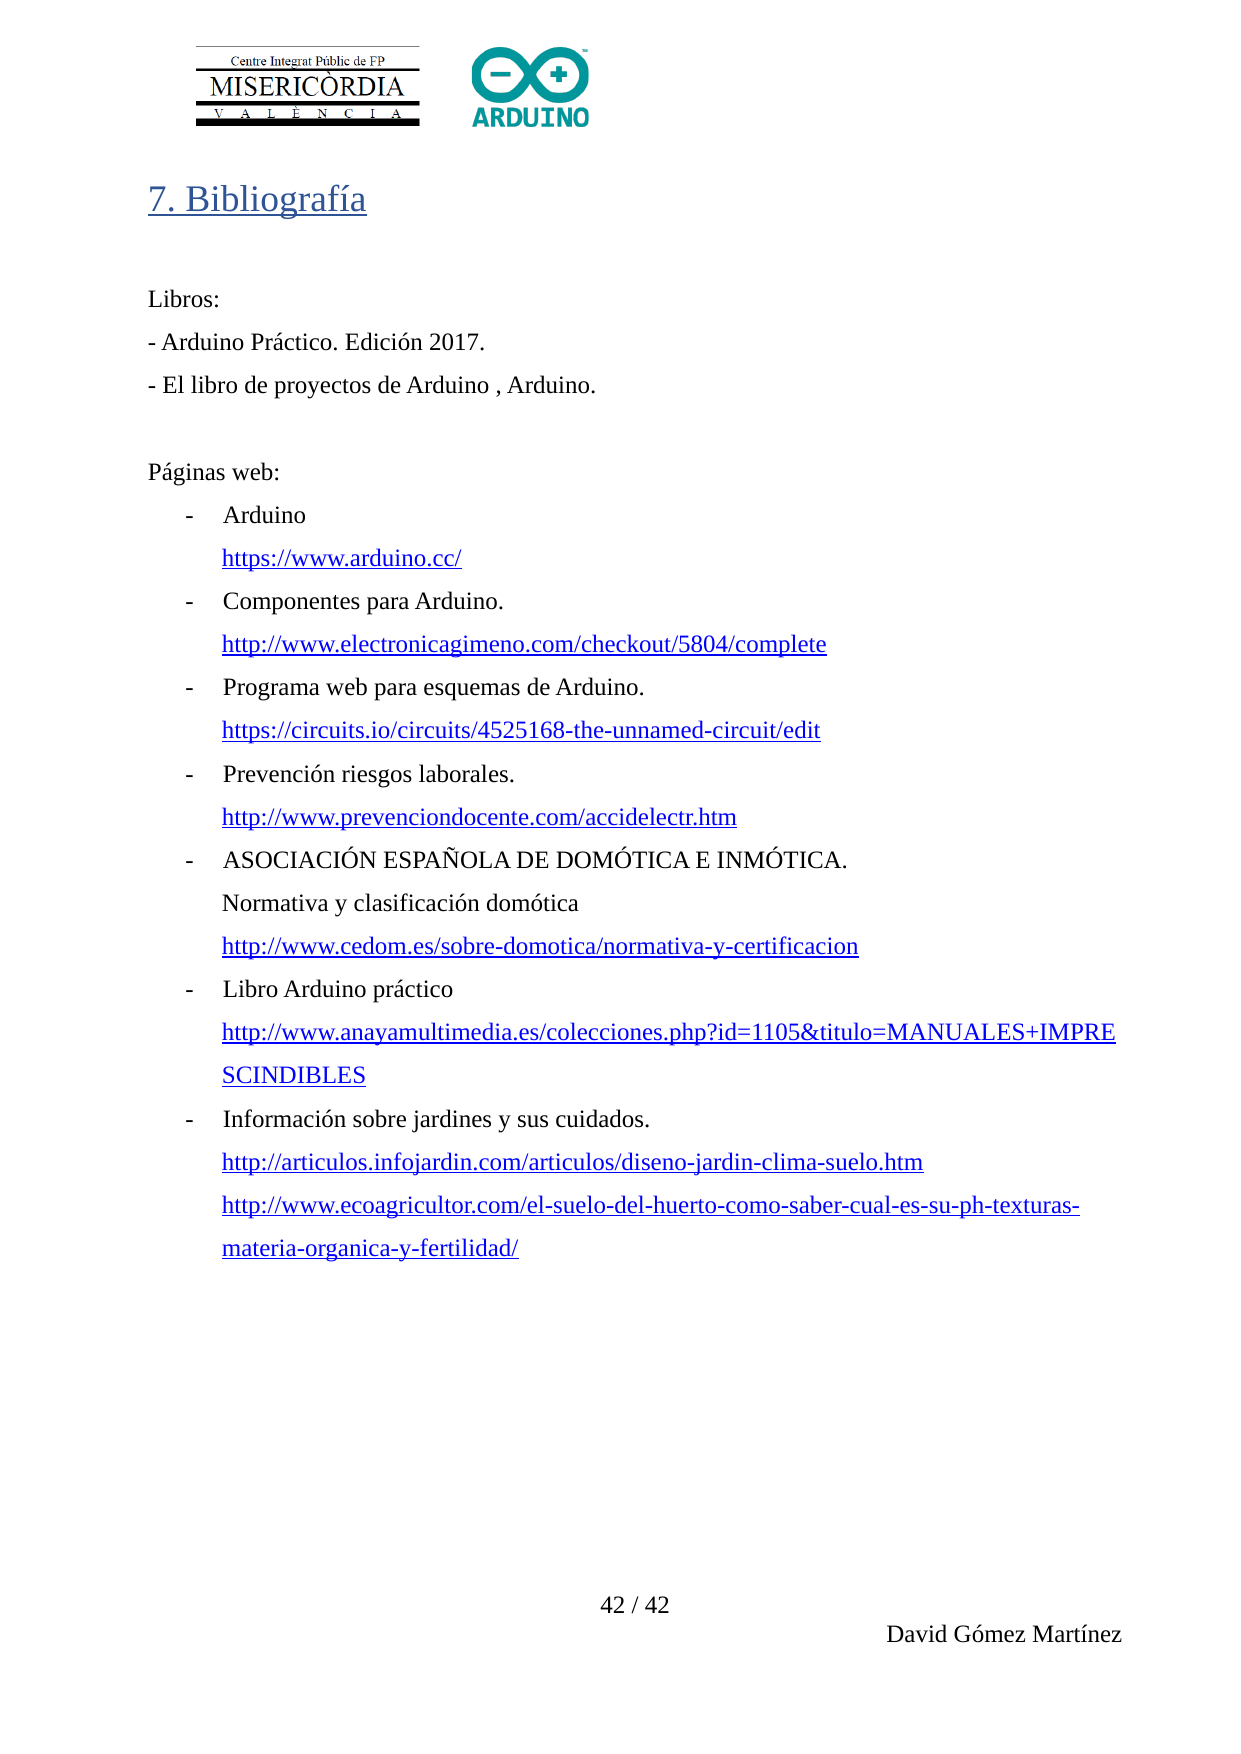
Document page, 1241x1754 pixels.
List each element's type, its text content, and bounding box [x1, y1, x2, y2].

list Prevención riesgos laborales. [185, 759, 1122, 787]
list Componentes para Arduino. [185, 586, 1122, 615]
text http://www.prevenciondocente.com/accidelectr.htm [148, 802, 1122, 831]
text http://www.anayamultimedia.es/colecciones.php?id=1105&titulo=MANUALES+IMPRE SCINDIBLES [148, 1017, 1122, 1089]
list Programa web para esquemas de Arduino. [185, 672, 1122, 701]
list Arduino [185, 500, 1122, 529]
text https://circuits.io/circuits/4525168-the-unnamed-circuit/edit [148, 716, 1122, 744]
list Información sobre jardines y sus cuidados. [185, 1104, 1122, 1132]
text http://www.ecoagricultor.com/el-suelo-del-huerto-como-saber-cual-es-su-ph-texturas- materia-organica-y-fertilidad/ [148, 1190, 1122, 1262]
text http://articulos.infojardin.com/articulos/diseno-jardin-clima-suelo.htm [148, 1147, 1122, 1176]
text http://www.cedom.es/sobre-domotica/normativa-y-certificacion [148, 931, 1122, 960]
text - Arduino Práctico. Edición 2017. [148, 327, 1122, 356]
picture [471, 47, 589, 127]
text http://www.electronicagimeno.com/checkout/5804/complete [148, 629, 1122, 658]
text https://www.arduino.cc/ [148, 543, 1122, 572]
text Libros: [148, 284, 1122, 313]
text Páginas web: [148, 457, 1122, 486]
text 7. Bibliografía [148, 176, 1122, 219]
picture [192, 44, 422, 128]
text Normativa y clasificación domótica [148, 888, 1122, 917]
list ASOCIACIÓN ESPAÑOLA DE DOMÓTICA E INMÓTICA. [185, 845, 1122, 874]
text - El libro de proyectos de Arduino , Arduino. [148, 371, 1122, 399]
list Libro Arduino práctico [185, 974, 1122, 1003]
